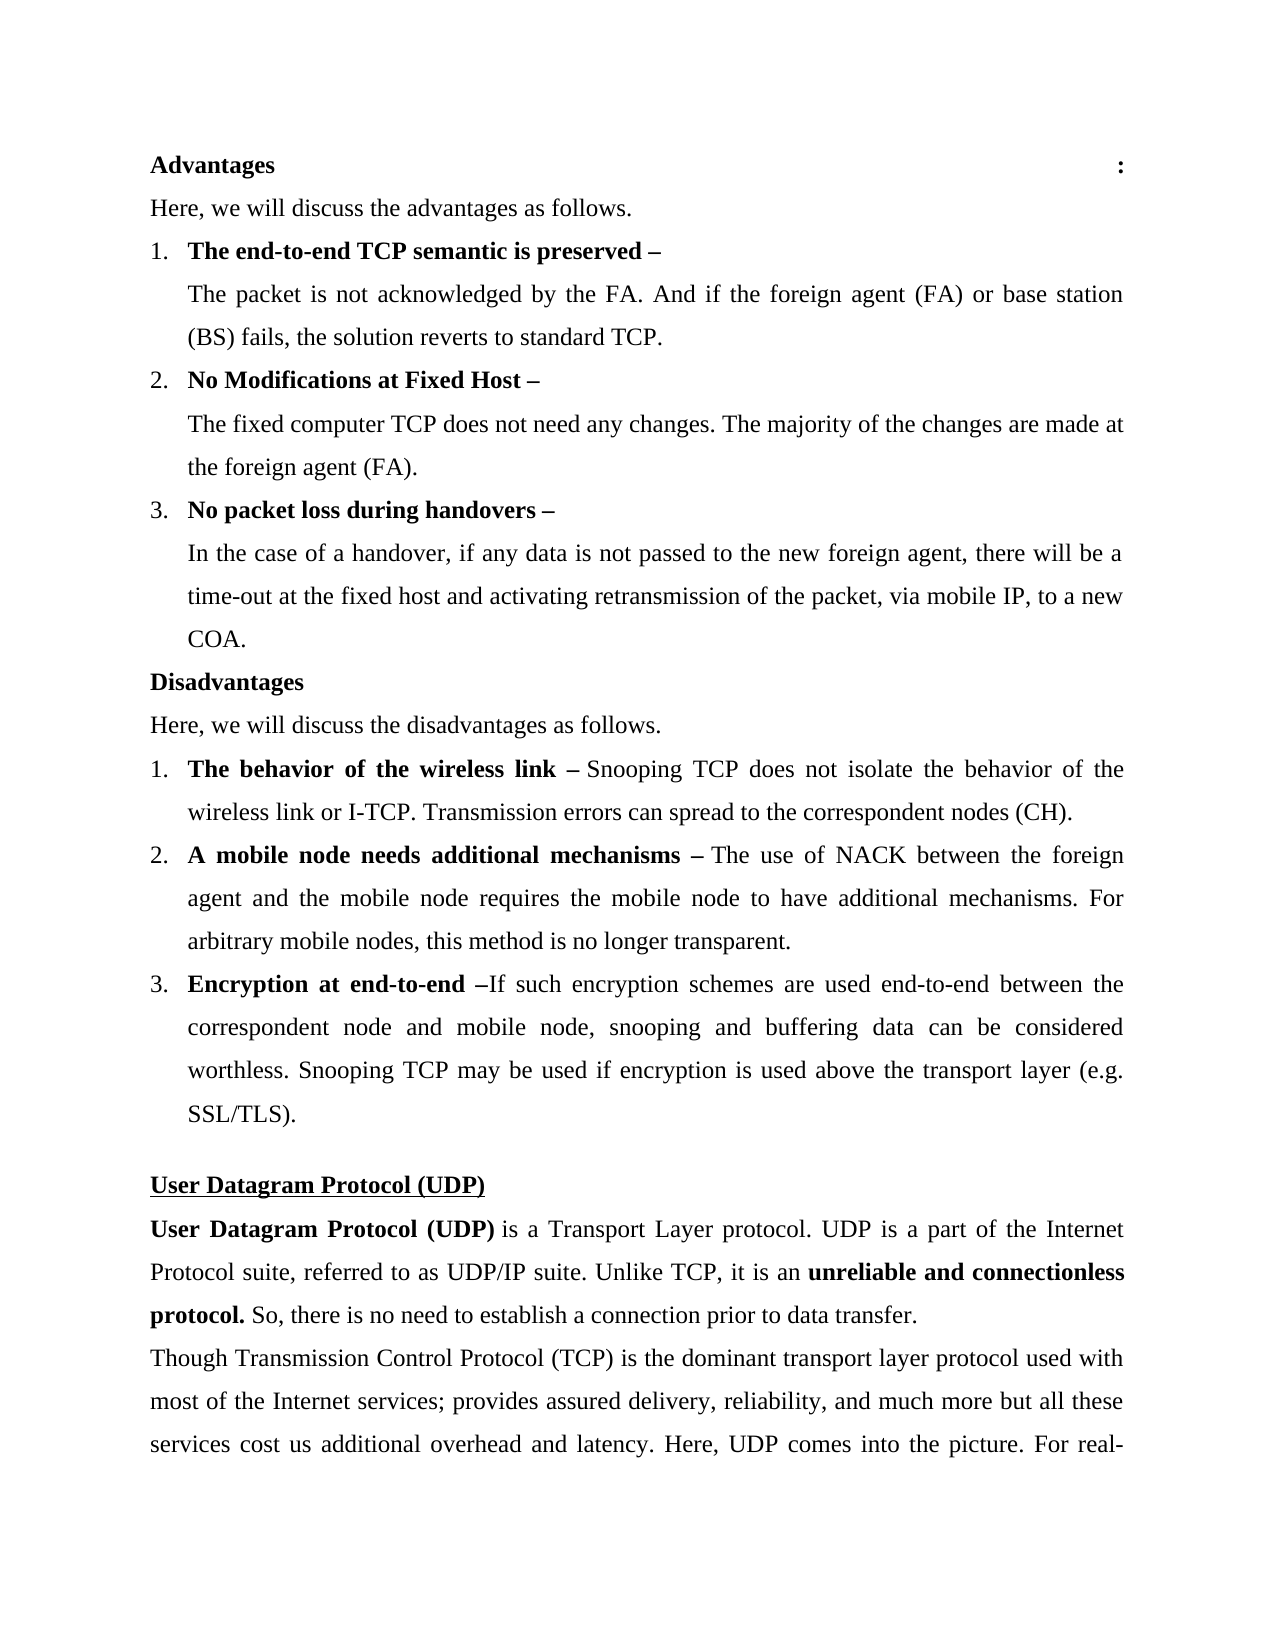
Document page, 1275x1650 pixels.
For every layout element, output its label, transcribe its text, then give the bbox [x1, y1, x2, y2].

text User Datagram Protocol (UDP) is a Transport Layer protocol. UDP is a part of the Internet Protocol suite, referred to as UDP/IP suite. Unlike TCP, it is an unreliable and connectionless protocol. So, there is no need to establish a connection prior to data transfer. [150, 1214, 1125, 1329]
list No Modifications at Fixed Host – [150, 366, 1125, 394]
list A mobile node needs additional mechanisms – The use of NACK between the foreign agent and the mobile node requires the mobile node to have additional mechanisms. For arbitrary mobile nodes, this method is no longer transparent. [150, 840, 1125, 955]
text Here, we will discuss the disadvantages as follows. [150, 711, 1125, 739]
text The fixed computer TCP does not need any changes. The majority of the changes are made at the foreign agent (FA). [187, 409, 1125, 481]
text In the case of a handover, if any data is not passed to the new foreign agent, there will be a time-out at the fixed host and activating retransmission of the packet, via mobile IP, to a new COA. [187, 538, 1125, 653]
text Disadvantages [150, 667, 1125, 696]
list Encryption at end-to-end –If such encryption schemes are used end-to-end between the correspondent node and mobile node, snooping and buffering data can be considered worthless. Snooping TCP may be used if encryption is used above the transport layer (e.g. SSL/TLS). [150, 969, 1125, 1127]
list No packet loss during handovers – [150, 495, 1125, 524]
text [150, 1343, 1125, 1458]
text User Datagram Protocol (UDP) [150, 1171, 1125, 1199]
list The end-to-end TCP semantic is preserved – [150, 236, 1125, 265]
list The behavior of the wireless link – Snooping TCP does not isolate the behavior of the wireless link or I-TCP. Transmission errors can spread to the correspondent nodes (CH). [150, 754, 1125, 826]
text Advantages : Here, we will discuss the advantages as follows. [150, 150, 1125, 222]
text The packet is not acknowledged by the FA. And if the foreign agent (FA) or base station (BS) fails, the solution reverts to standard TCP. [187, 279, 1125, 351]
